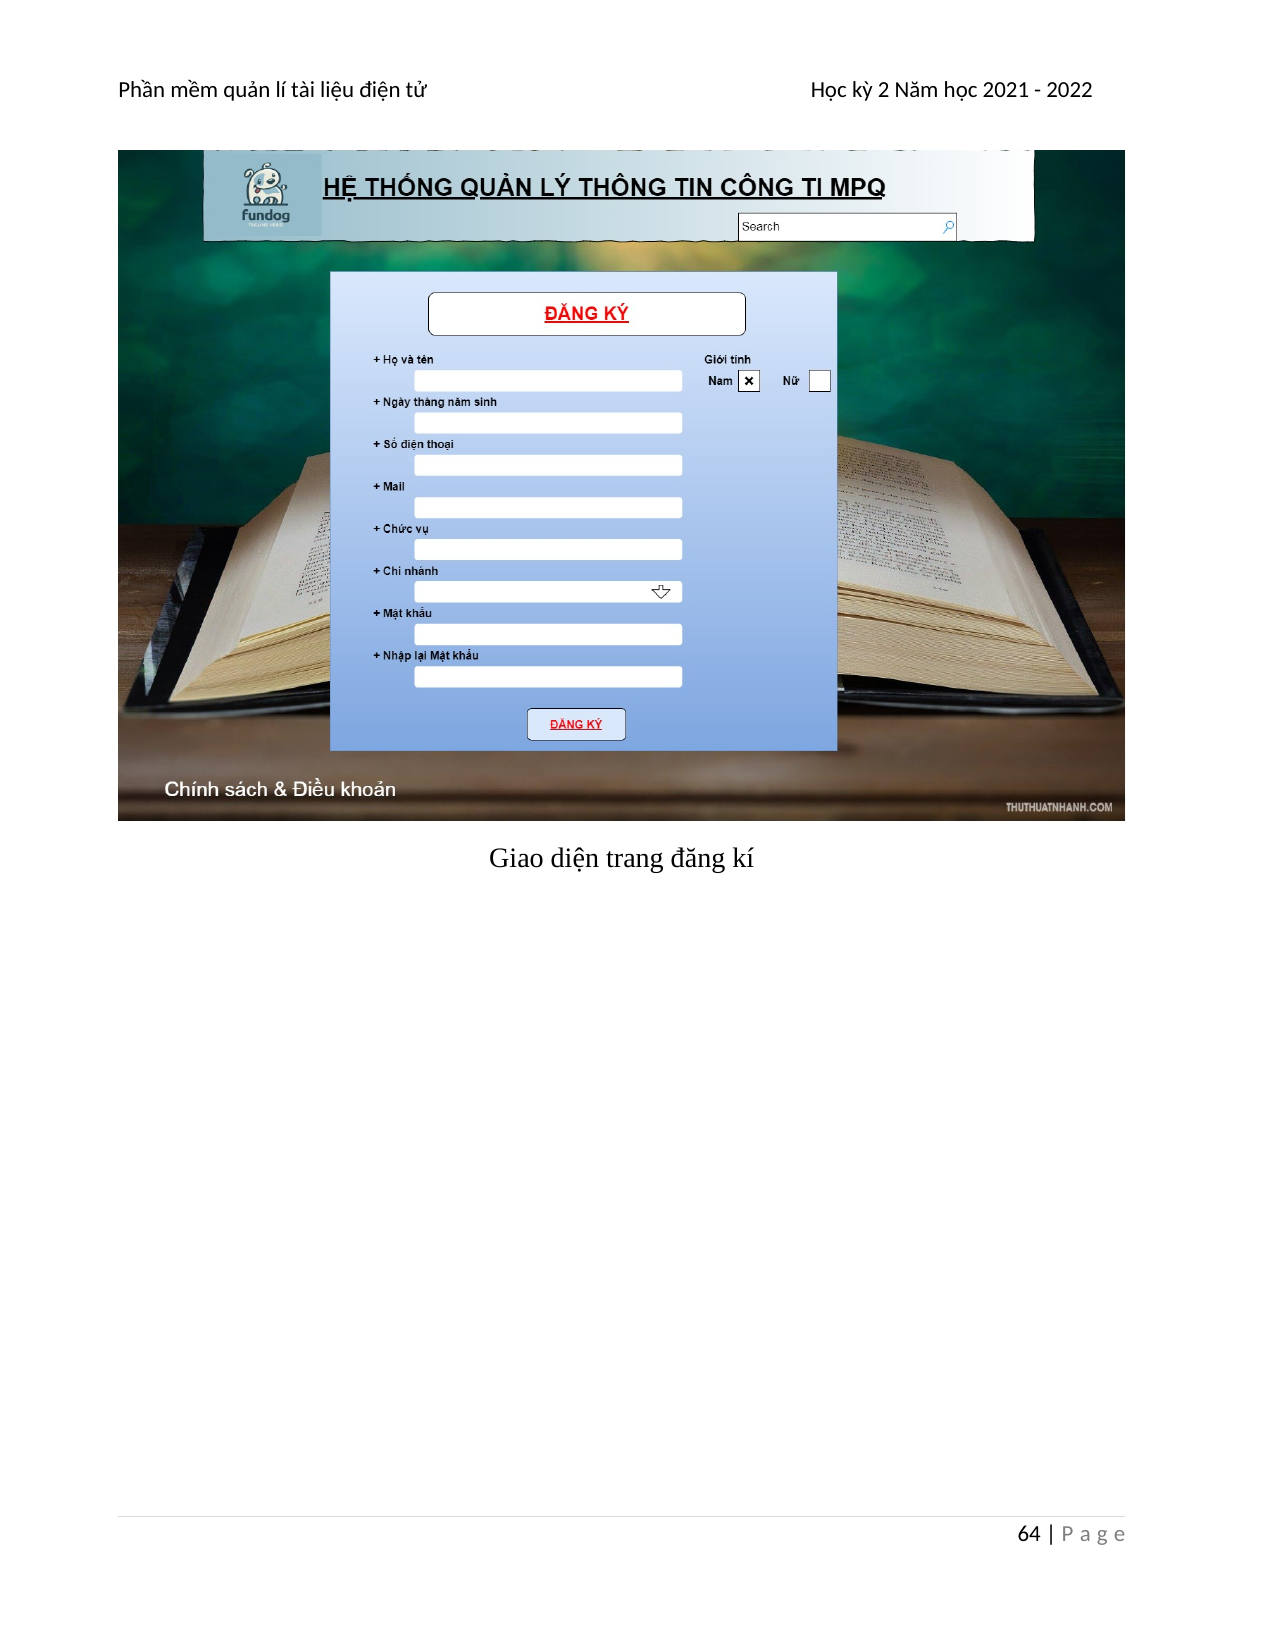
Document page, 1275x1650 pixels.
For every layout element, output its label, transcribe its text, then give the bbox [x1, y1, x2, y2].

text Giao diện trang đăng kí [118, 841, 1125, 873]
picture [118, 150, 1125, 822]
